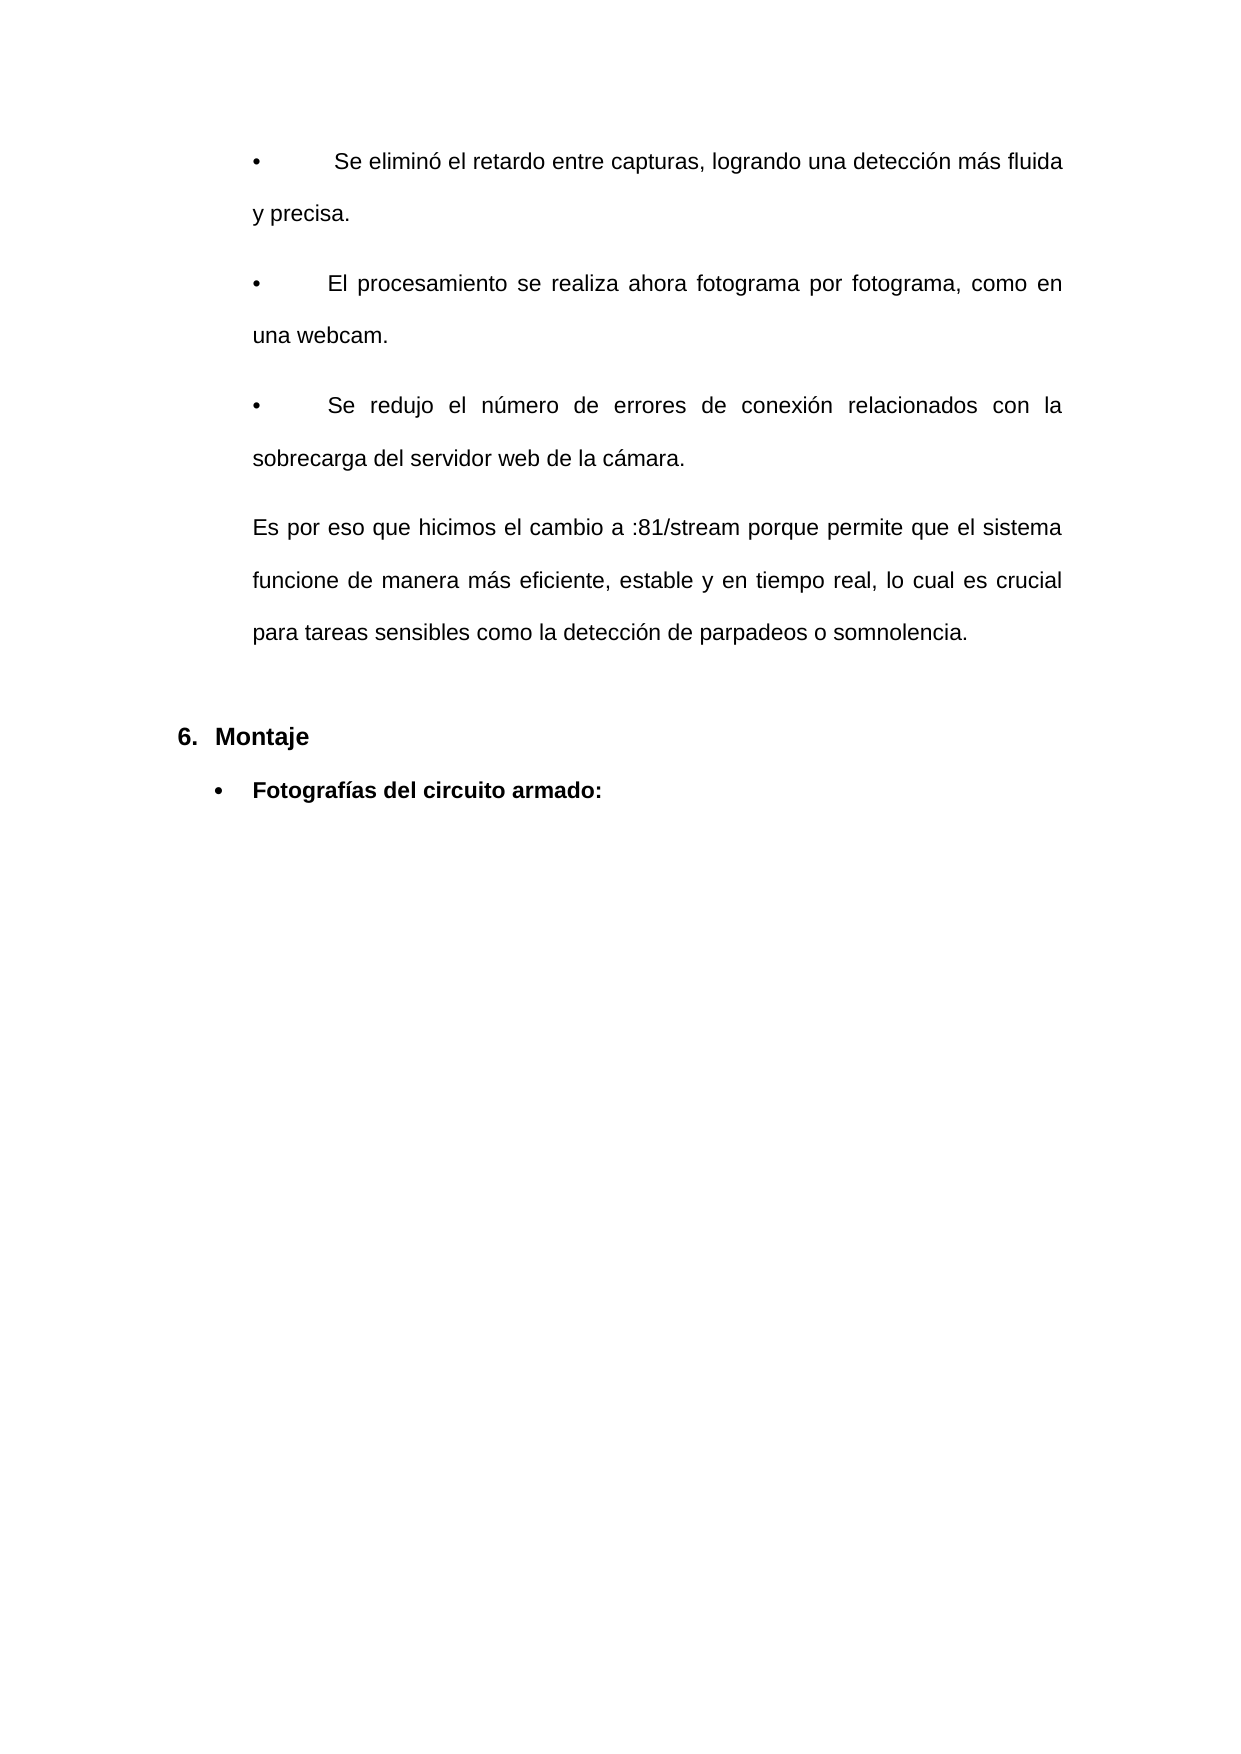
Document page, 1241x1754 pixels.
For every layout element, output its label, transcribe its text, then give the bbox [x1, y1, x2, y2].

text • Se eliminó el retardo entre capturas, logrando una detección más fluida y precisa. [252, 148, 1063, 227]
text • El procesamiento se realiza ahora fotograma por fotograma, como en una webcam. [252, 270, 1063, 349]
text • Se redujo el número de errores de conexión relacionados con la sobrecarga del servidor web de la cámara. [252, 392, 1063, 471]
subtitle Montaje [177, 722, 1063, 751]
list Fotografías del circuito armado: [215, 777, 1063, 860]
text Es por eso que hicimos el cambio a :81/stream porque permite que el sistema funcione de manera más eficiente, estable y en tiempo real, lo cual es crucial para tareas sensibles como la detección de parpadeos o somnolencia. [252, 514, 1063, 646]
